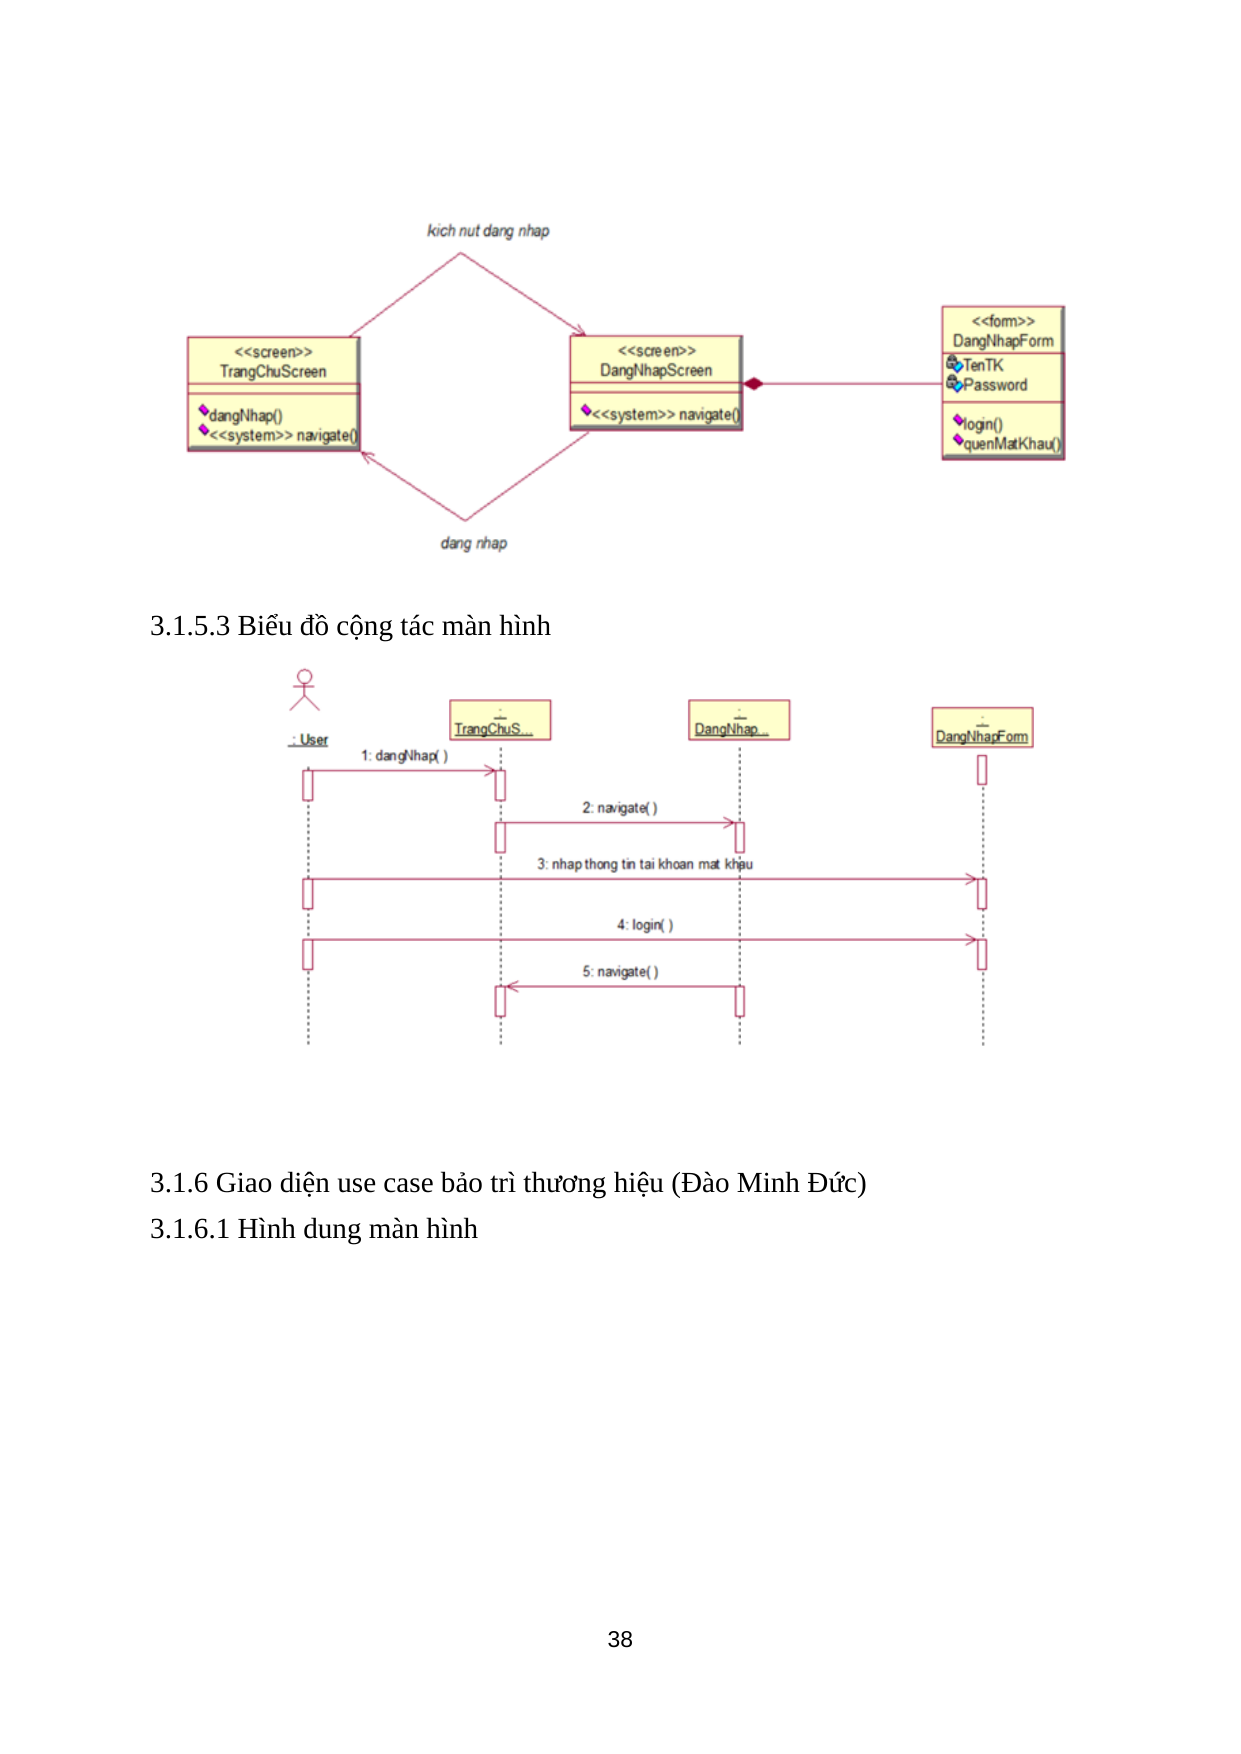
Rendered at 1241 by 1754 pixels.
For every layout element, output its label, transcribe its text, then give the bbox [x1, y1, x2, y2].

subtitle 3.1.5.3 Biểu đồ cộng tác màn hình [150, 608, 1090, 641]
subtitle 3.1.6 Giao diện use case bảo trì thương hiệu (Đào Minh Đức) [150, 1165, 1090, 1198]
subtitle 3.1.6.1 Hình dung màn hình [150, 1212, 1090, 1245]
picture [150, 150, 1119, 592]
picture [150, 645, 1122, 1132]
